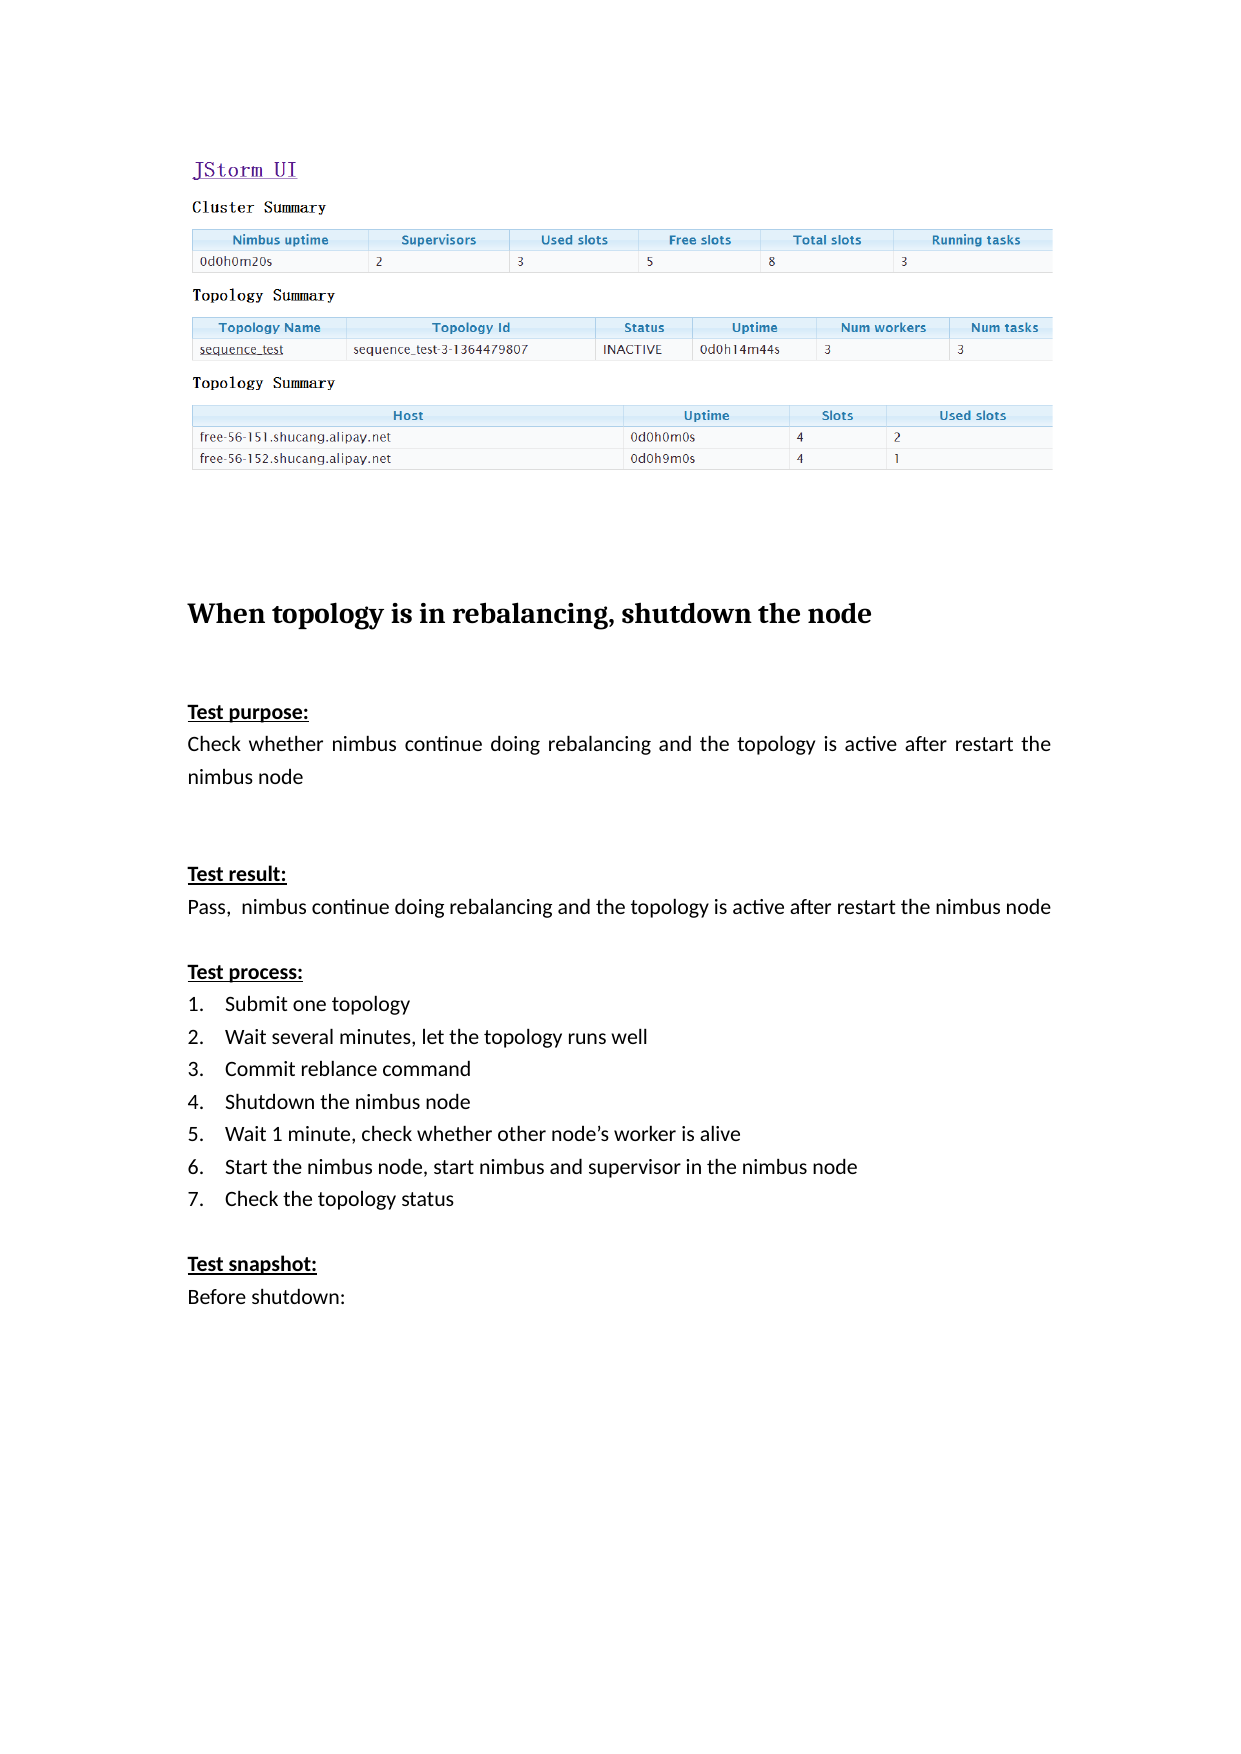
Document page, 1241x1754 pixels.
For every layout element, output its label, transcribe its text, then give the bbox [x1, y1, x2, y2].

list Wait 1 minute, check whether other node’s worker is alive [187, 1118, 1053, 1150]
list Commit reblance command [187, 1053, 1053, 1085]
subtitle When topology is in rebalancing, shutdown the node [187, 581, 1053, 646]
list Check the topology status [187, 1183, 1053, 1215]
picture [187, 162, 1053, 491]
text Test purpose: [187, 695, 1053, 728]
text Test result: [187, 858, 1053, 890]
text Test snapshot: [187, 1248, 1053, 1280]
list Shutdown the nimbus node [187, 1085, 1053, 1118]
list Submit one topology [187, 988, 1053, 1020]
text Pass, nimbus continue doing rebalancing and the topology is active after restart the nimbus node [187, 890, 1053, 923]
list Start the nimbus node, start nimbus and supervisor in the nimbus node [187, 1150, 1053, 1183]
list Wait several minutes, let the topology runs well [187, 1020, 1053, 1053]
text Test process: [187, 955, 1053, 988]
text Before shutdown: [187, 1280, 1053, 1313]
text Check whether nimbus continue doing rebalancing and the topology is active after restart the nimbus node [187, 728, 1053, 793]
